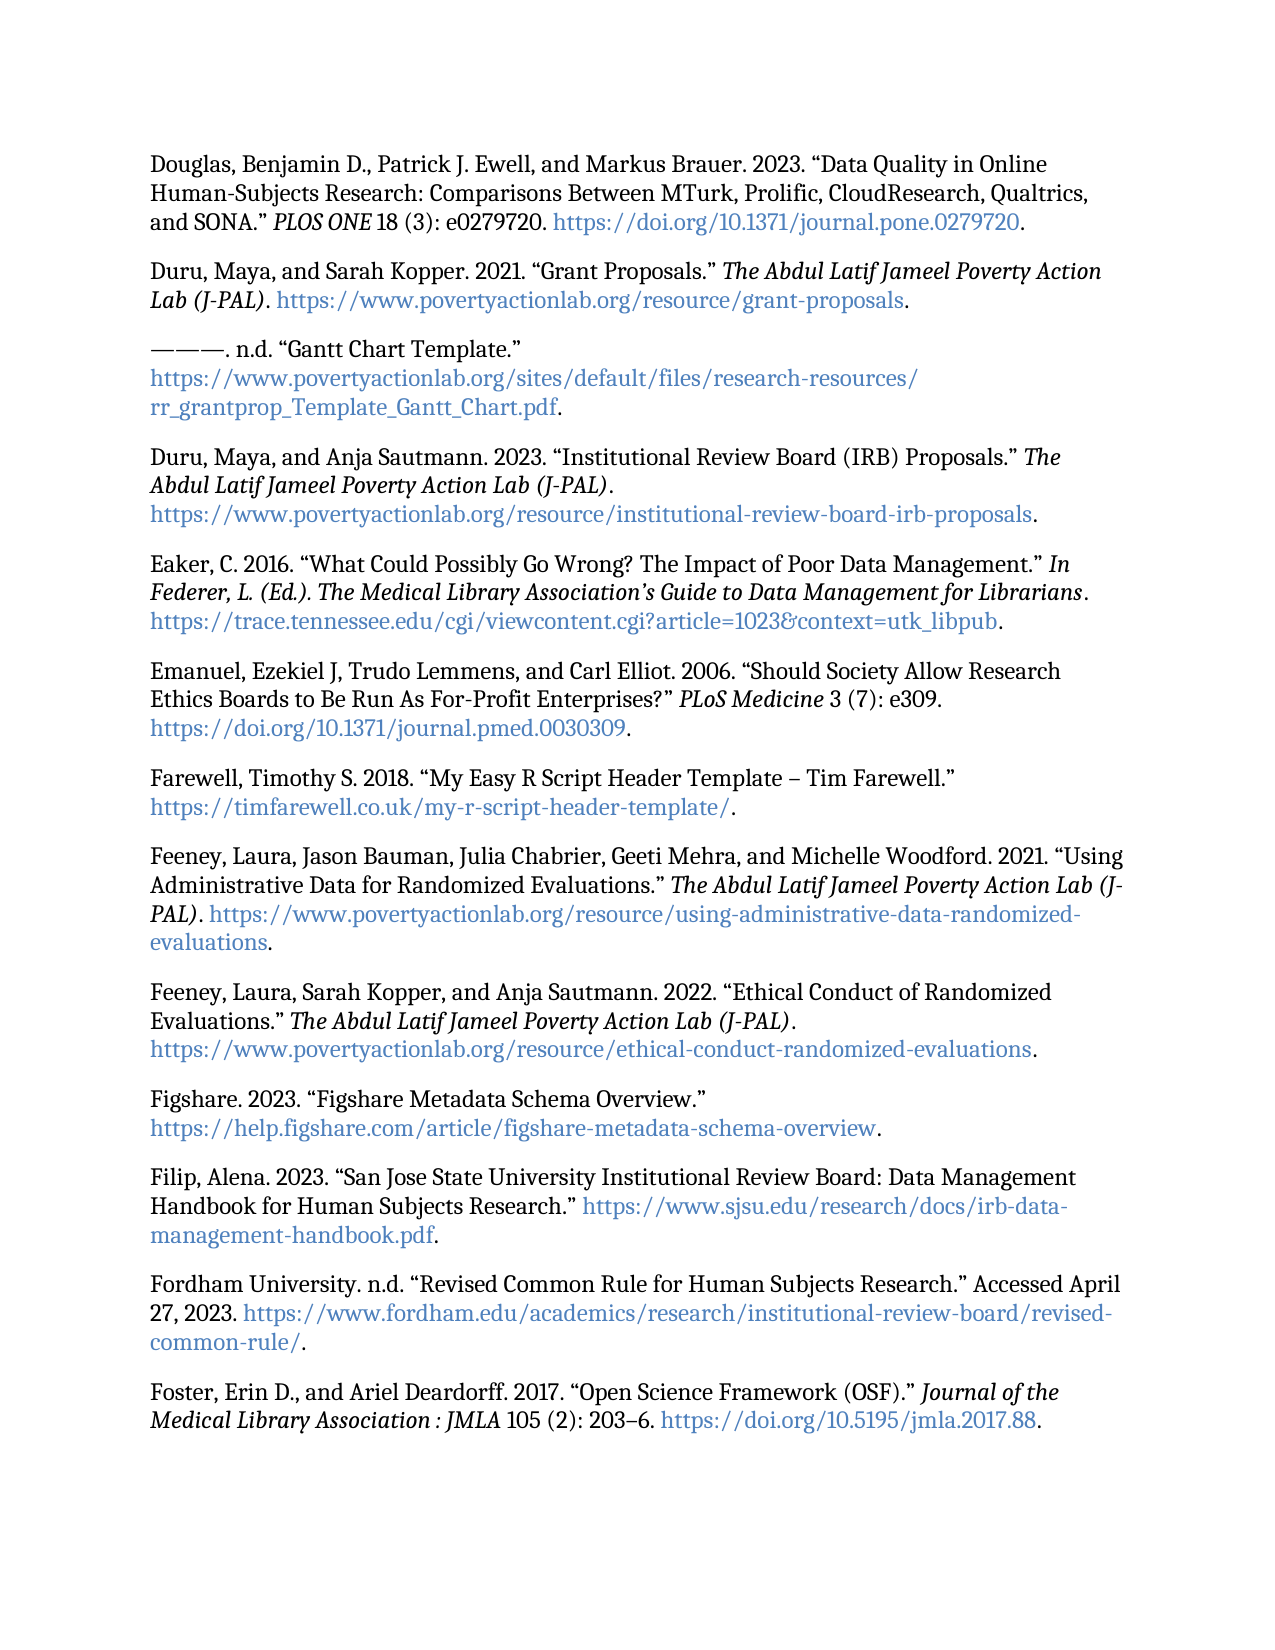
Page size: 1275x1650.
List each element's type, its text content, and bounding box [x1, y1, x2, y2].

text Emanuel, Ezekiel J, Trudo Lemmens, and Carl Elliot. 2006. “Should Society Allow Research Ethics Boards to Be Run As For-Profit Enterprises?” PLoS Medicine 3 (7): e309. https://doi.org/10.1371/journal.pmed.0030309. [150, 657, 1125, 743]
text Feeney, Laura, Jason Bauman, Julia Chabrier, Geeti Mehra, and Michelle Woodford. 2021. “Using Administrative Data for Randomized Evaluations.” The Abdul Latif Jameel Poverty Action Lab (J-PAL). https://www.povertyactionlab.org/resource/using-administrative-data-randomized-evaluations. [150, 842, 1125, 957]
text Eaker, C. 2016. “What Could Possibly Go Wrong? The Impact of Poor Data Management.” In Federer, L. (Ed.). The Medical Library Association’s Guide to Data Management for Librarians. https://trace.tennessee.edu/cgi/viewcontent.cgi?article=1023&context=utk_libpub. [150, 549, 1125, 636]
text Fordham University. n.d. “Revised Common Rule for Human Subjects Research.” Accessed April 27, 2023. https://www.fordham.edu/academics/research/institutional-review-board/revised-common-rule/. [150, 1270, 1125, 1357]
text Foster, Erin D., and Ariel Deardorff. 2017. “Open Science Framework (OSF).” Journal of the Medical Library Association : JMLA 105 (2): 203–6. https://doi.org/10.5195/jmla.2017.88. [150, 1377, 1125, 1435]
text Feeney, Laura, Sarah Kopper, and Anja Sautmann. 2022. “Ethical Conduct of Randomized Evaluations.” The Abdul Latif Jameel Poverty Action Lab (J-PAL). https://www.povertyactionlab.org/resource/ethical-conduct-randomized-evaluations. [150, 978, 1125, 1064]
text Duru, Maya, and Sarah Kopper. 2021. “Grant Proposals.” The Abdul Latif Jameel Poverty Action Lab (J-PAL). https://www.povertyactionlab.org/resource/grant-proposals. [150, 257, 1125, 314]
text Figshare. 2023. “Figshare Metadata Schema Overview.” https://help.figshare.com/article/figshare-metadata-schema-overview. [150, 1085, 1125, 1142]
text Duru, Maya, and Anja Sautmann. 2023. “Institutional Review Board (IRB) Proposals.” The Abdul Latif Jameel Poverty Action Lab (J-PAL). https://www.povertyactionlab.org/resource/institutional-review-board-irb-proposals. [150, 442, 1125, 529]
text Farewell, Timothy S. 2018. “My Easy R Script Header Template – Tim Farewell.” https://timfarewell.co.uk/my-r-script-header-template/. [150, 764, 1125, 821]
text ———. n.d. “Gantt Chart Template.” https://www.povertyactionlab.org/sites/default/files/research-resources/rr_grantprop_Template_Gantt_Chart.pdf. [150, 335, 1125, 422]
text Filip, Alena. 2023. “San Jose State University Institutional Review Board: Data Management Handbook for Human Subjects Research.” https://www.sjsu.edu/research/docs/irb-data-management-handbook.pdf. [150, 1163, 1125, 1249]
text Douglas, Benjamin D., Patrick J. Ewell, and Markus Brauer. 2023. “Data Quality in Online Human-Subjects Research: Comparisons Between MTurk, Prolific, CloudResearch, Qualtrics, and SONA.” PLOS ONE 18 (3): e0279720. https://doi.org/10.1371/journal.pone.0279720. [150, 150, 1125, 236]
